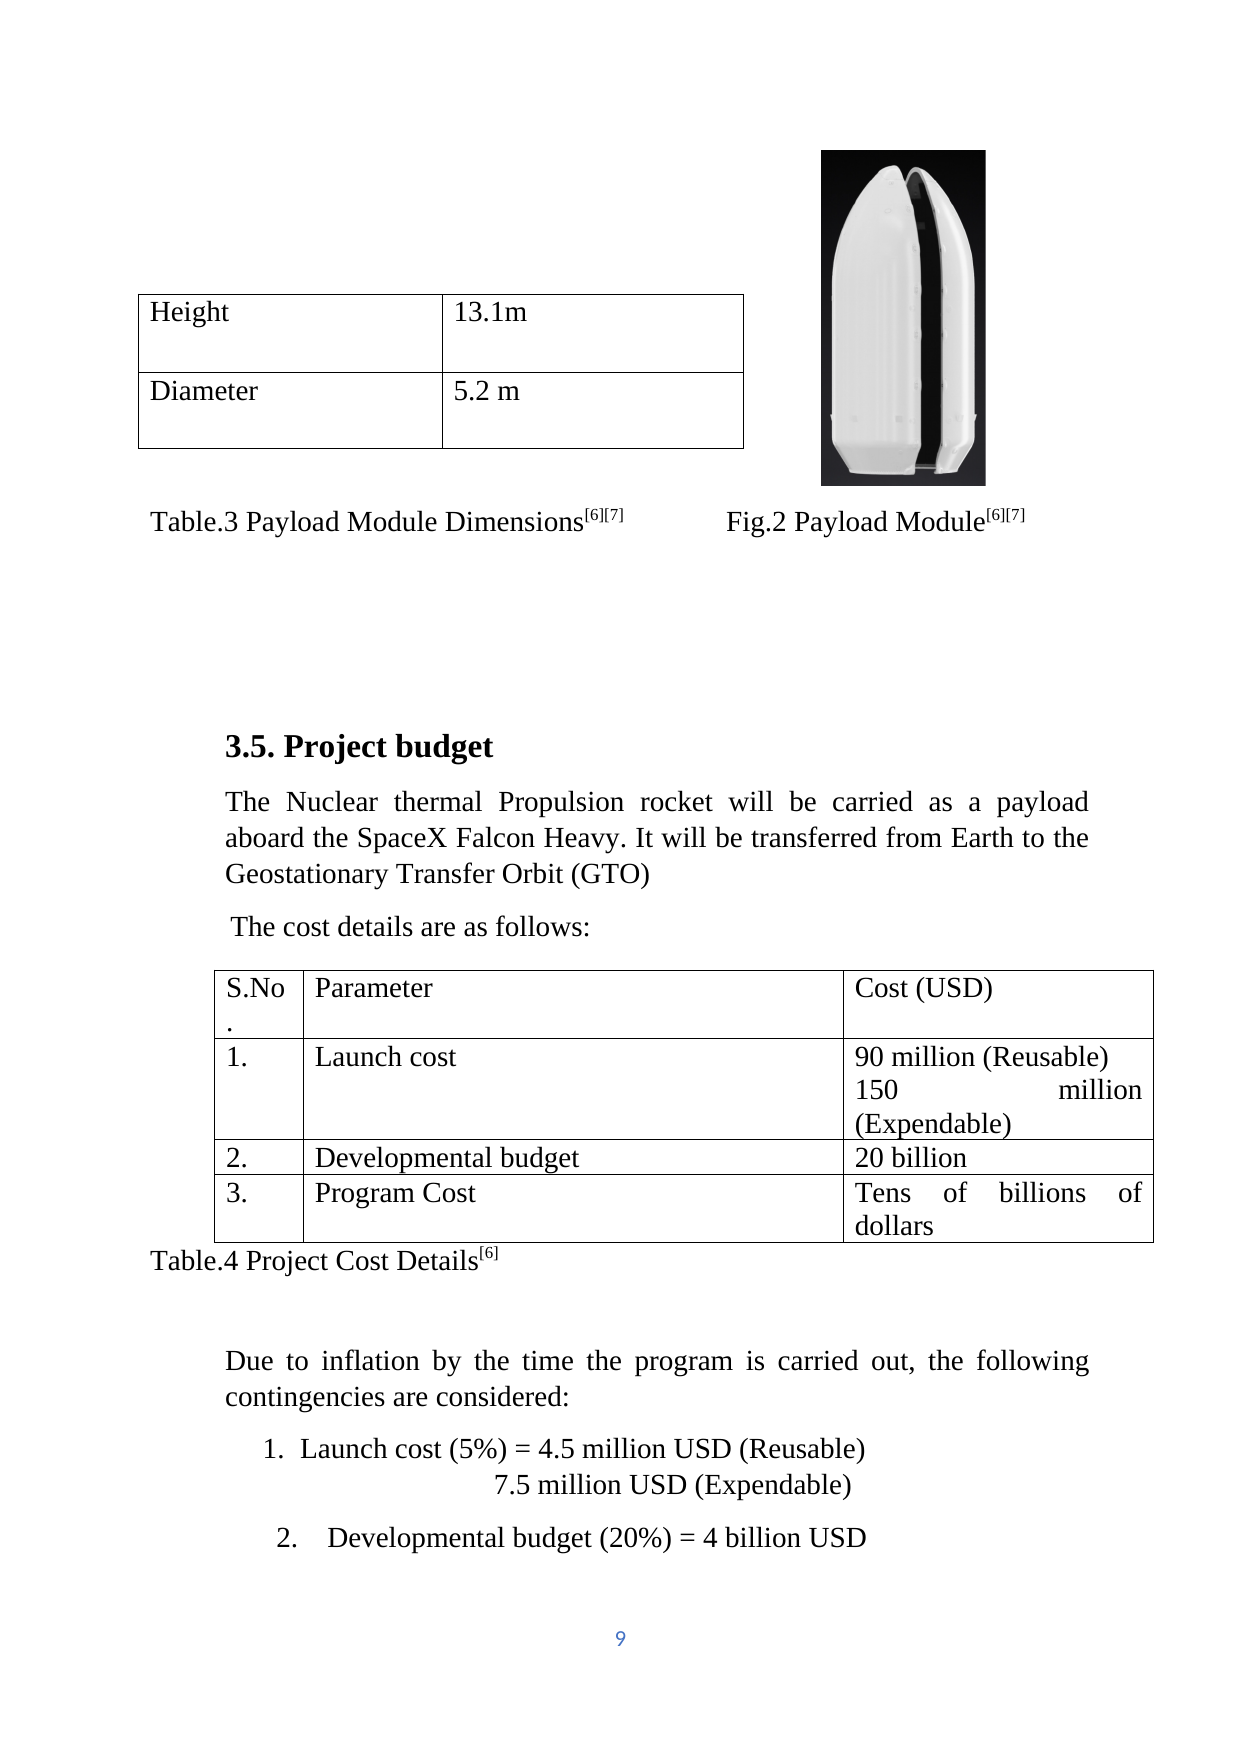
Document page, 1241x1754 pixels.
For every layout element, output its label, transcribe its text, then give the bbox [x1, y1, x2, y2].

list 7.5 million USD (Expendable) [450, 1467, 1090, 1501]
table_cell 20 billion [844, 1140, 1153, 1174]
table_cell Diameter [139, 373, 442, 447]
text 2. Developmental budget (20%) = 4 billion USD [225, 1520, 1090, 1553]
table_cell 2. [215, 1140, 303, 1174]
table_header S.No. [215, 971, 303, 1038]
table_cell 90 million (Reusable) 150 million (Expendable) [844, 1039, 1153, 1139]
text Table.3 Payload Module Dimensions[6][7] Fig.2 Payload Module[6][7] [150, 504, 1090, 538]
text The Nuclear thermal Propulsion rocket will be carried as a payload aboard the SpaceX Falcon Heavy. It will be transferred from Earth to the Geostationary Transfer Orbit (GTO) [225, 784, 1090, 890]
table_cell 3. [215, 1175, 303, 1242]
table_header Height [139, 295, 442, 372]
table_cell Program Cost [304, 1175, 843, 1242]
table_cell 5.2 m [443, 373, 743, 447]
text The cost details are as follows: [150, 909, 1090, 943]
table_cell 1. [215, 1039, 303, 1139]
table_cell Developmental budget [304, 1140, 843, 1174]
text 3.5. Project budget [150, 726, 1090, 764]
text Due to inflation by the time the program is carried out, the following contingencies are considered: [225, 1343, 1090, 1412]
text Table.4 Project Cost Details[6] [150, 1015, 1090, 1277]
table_header Parameter [304, 971, 843, 1038]
table_cell Tens of billions of dollars [844, 1175, 1153, 1242]
table_header Cost (USD) [844, 971, 1153, 1038]
picture [821, 150, 986, 486]
table_header 13.1m [443, 295, 743, 372]
list Launch cost (5%) = 4.5 million USD (Reusable) [262, 1432, 1090, 1465]
table_cell Launch cost [304, 1039, 843, 1139]
